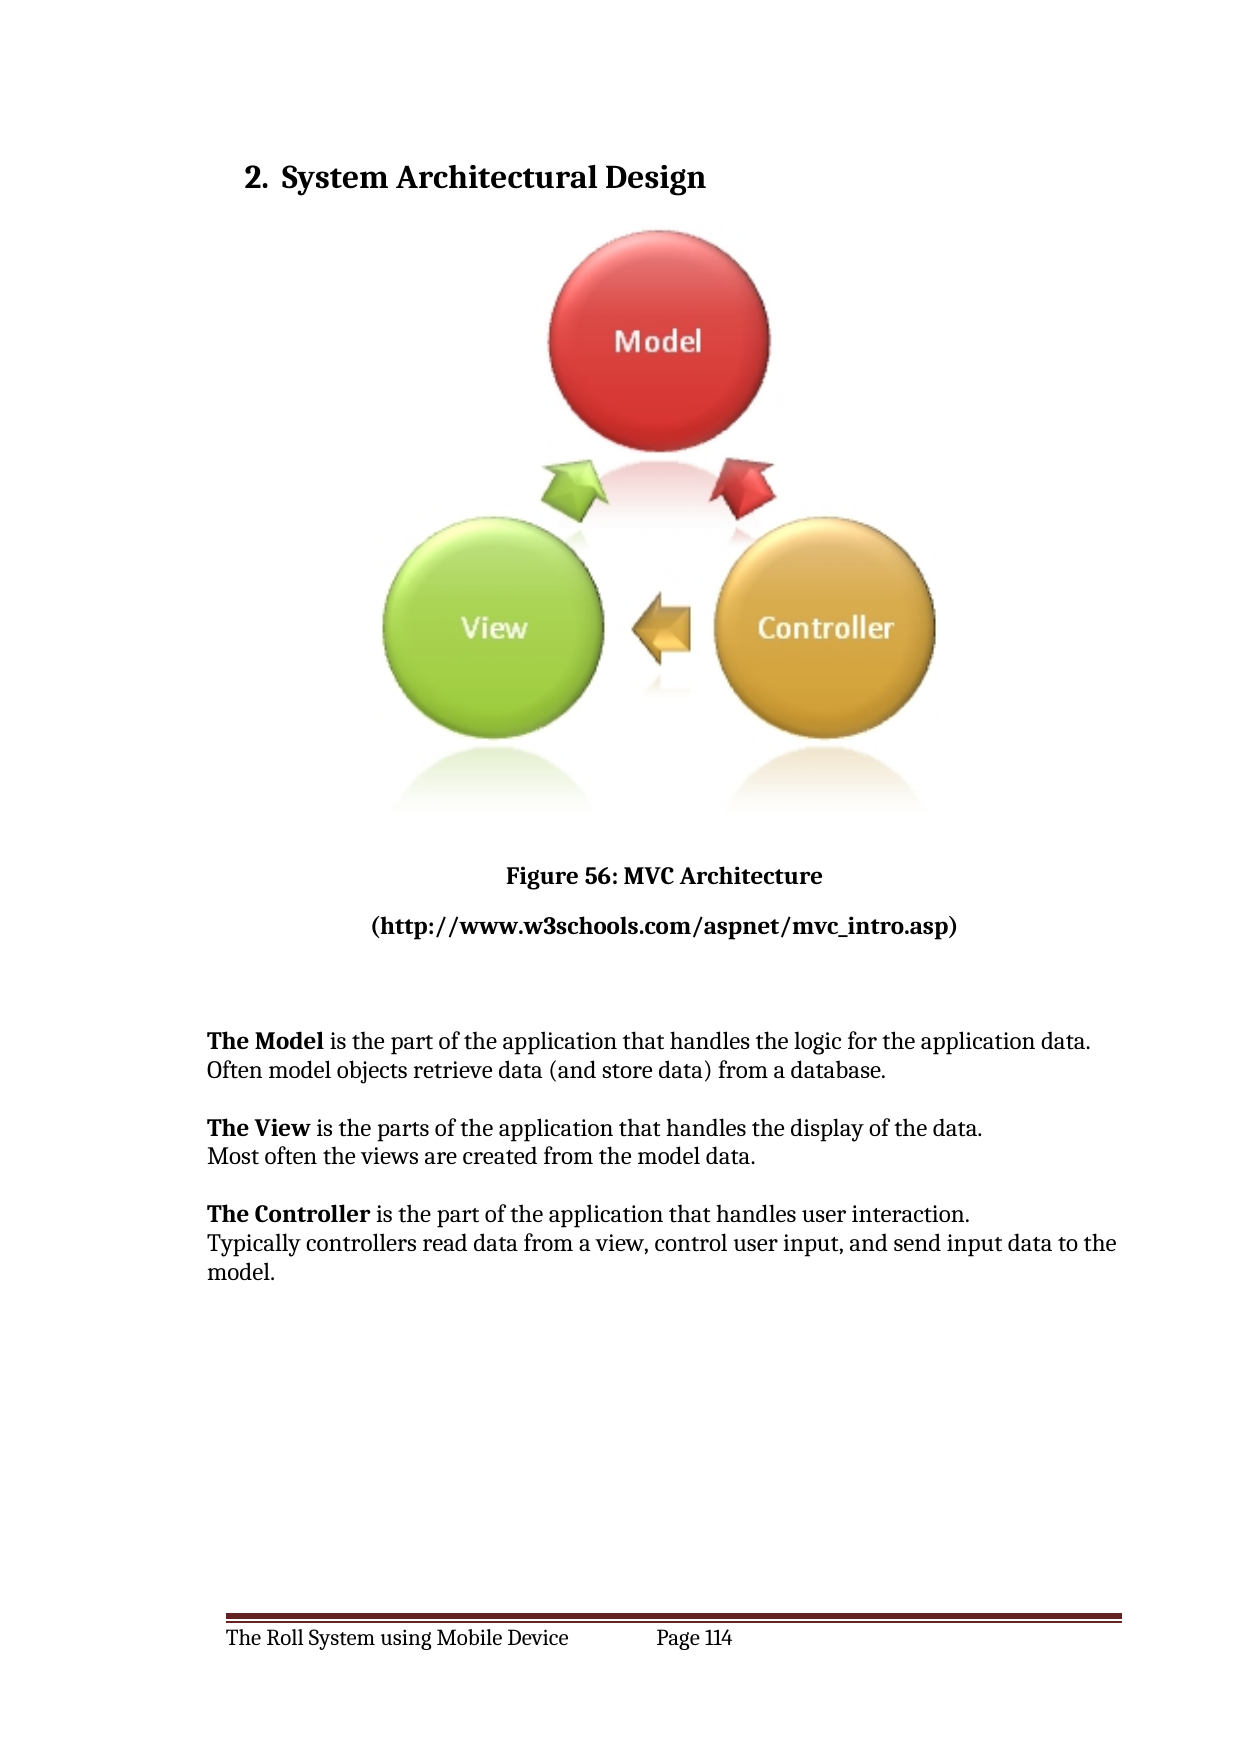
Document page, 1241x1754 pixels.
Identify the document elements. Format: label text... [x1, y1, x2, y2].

text The Controller is the part of the application that handles user interaction. Typically controllers read data from a view, control user input, and send input data to the model. [207, 1200, 1122, 1286]
text The View is the parts of the application that handles the display of the data. Most often the views are created from the model data. [207, 1113, 1122, 1171]
text The Model is the part of the application that handles the logic for the application data. Often model objects retrieve data (and store data) from a database. [207, 1027, 1122, 1084]
text (http://www.w3schools.com/aspnet/mvc_intro.asp) [207, 912, 1122, 940]
picture [344, 221, 985, 837]
subtitle System Architectural Design [244, 158, 1122, 196]
text Figure 56: MVC Architecture [207, 862, 1122, 891]
